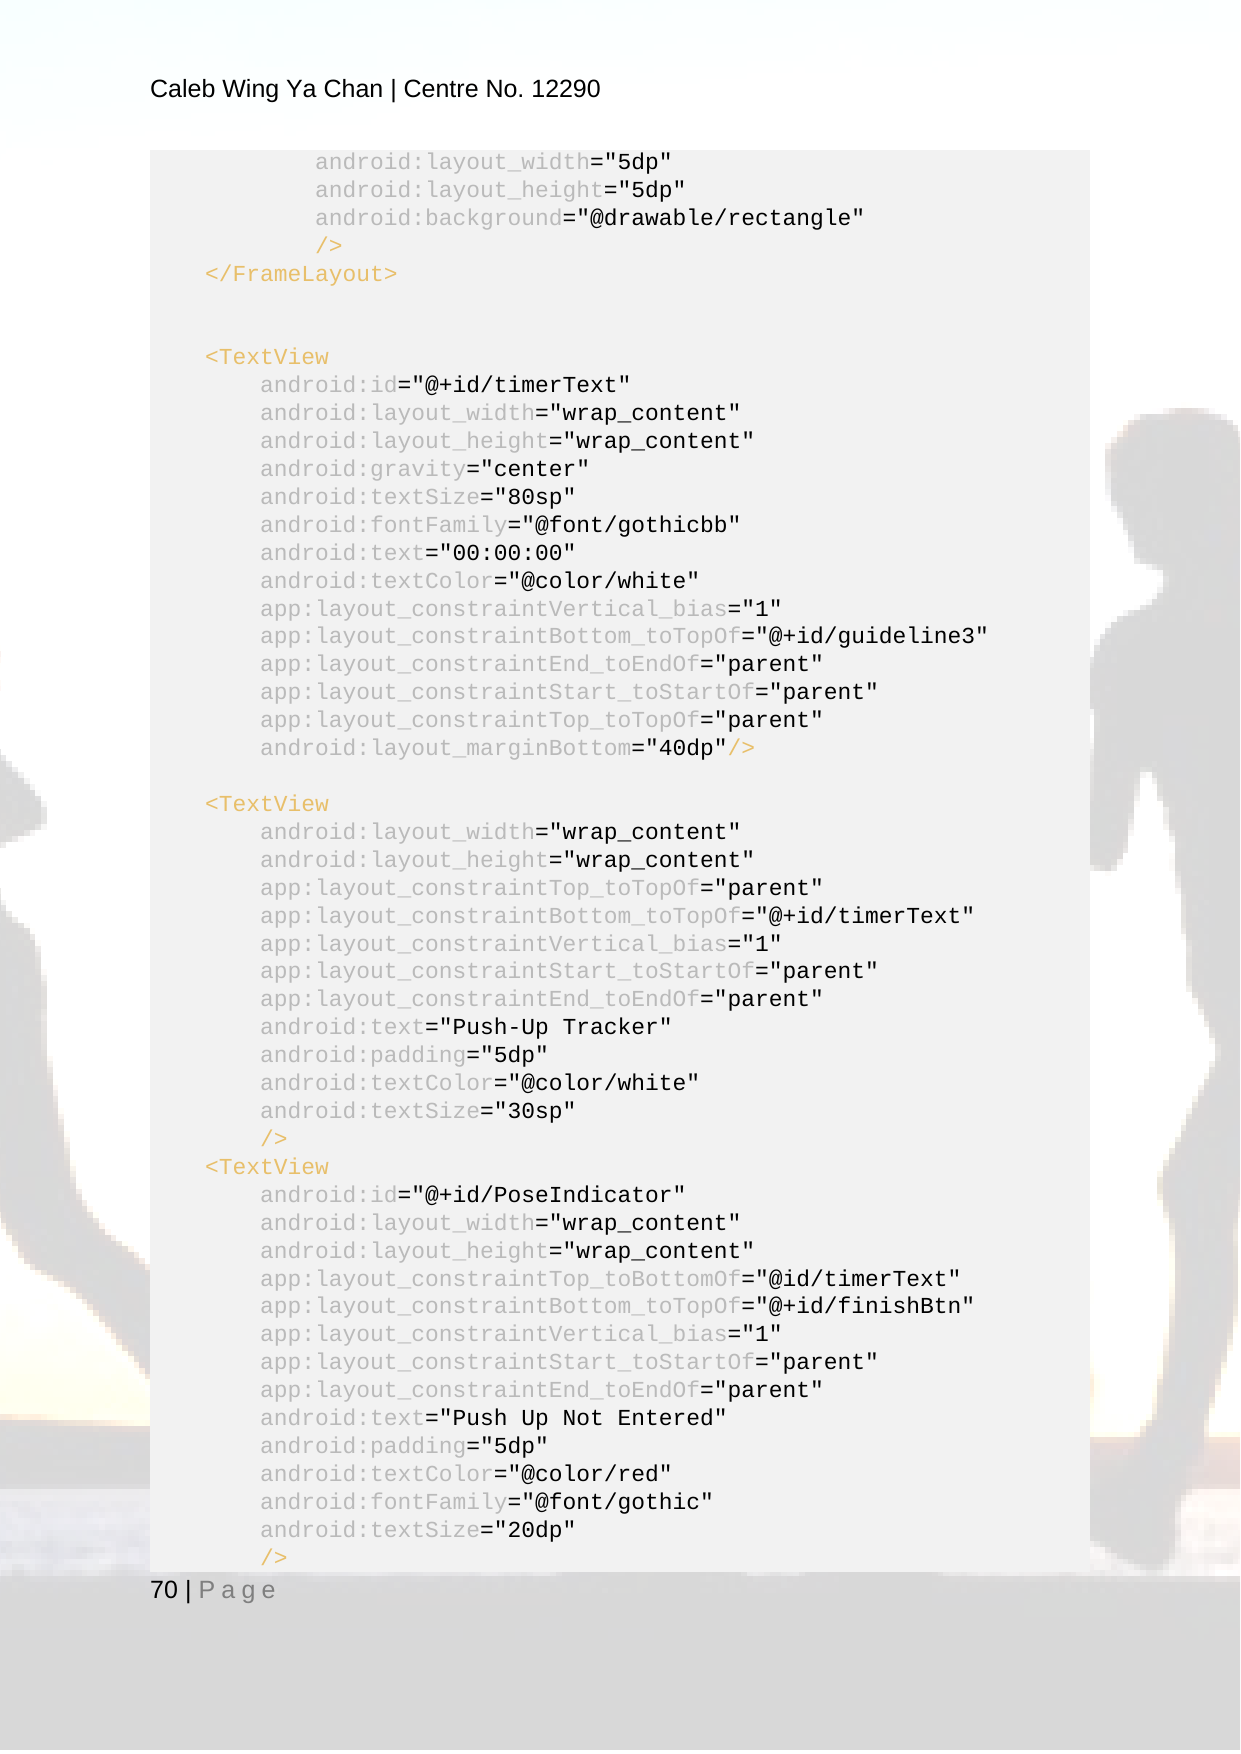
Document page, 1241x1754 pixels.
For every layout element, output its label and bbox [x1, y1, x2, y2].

text [150, 150, 1090, 1572]
